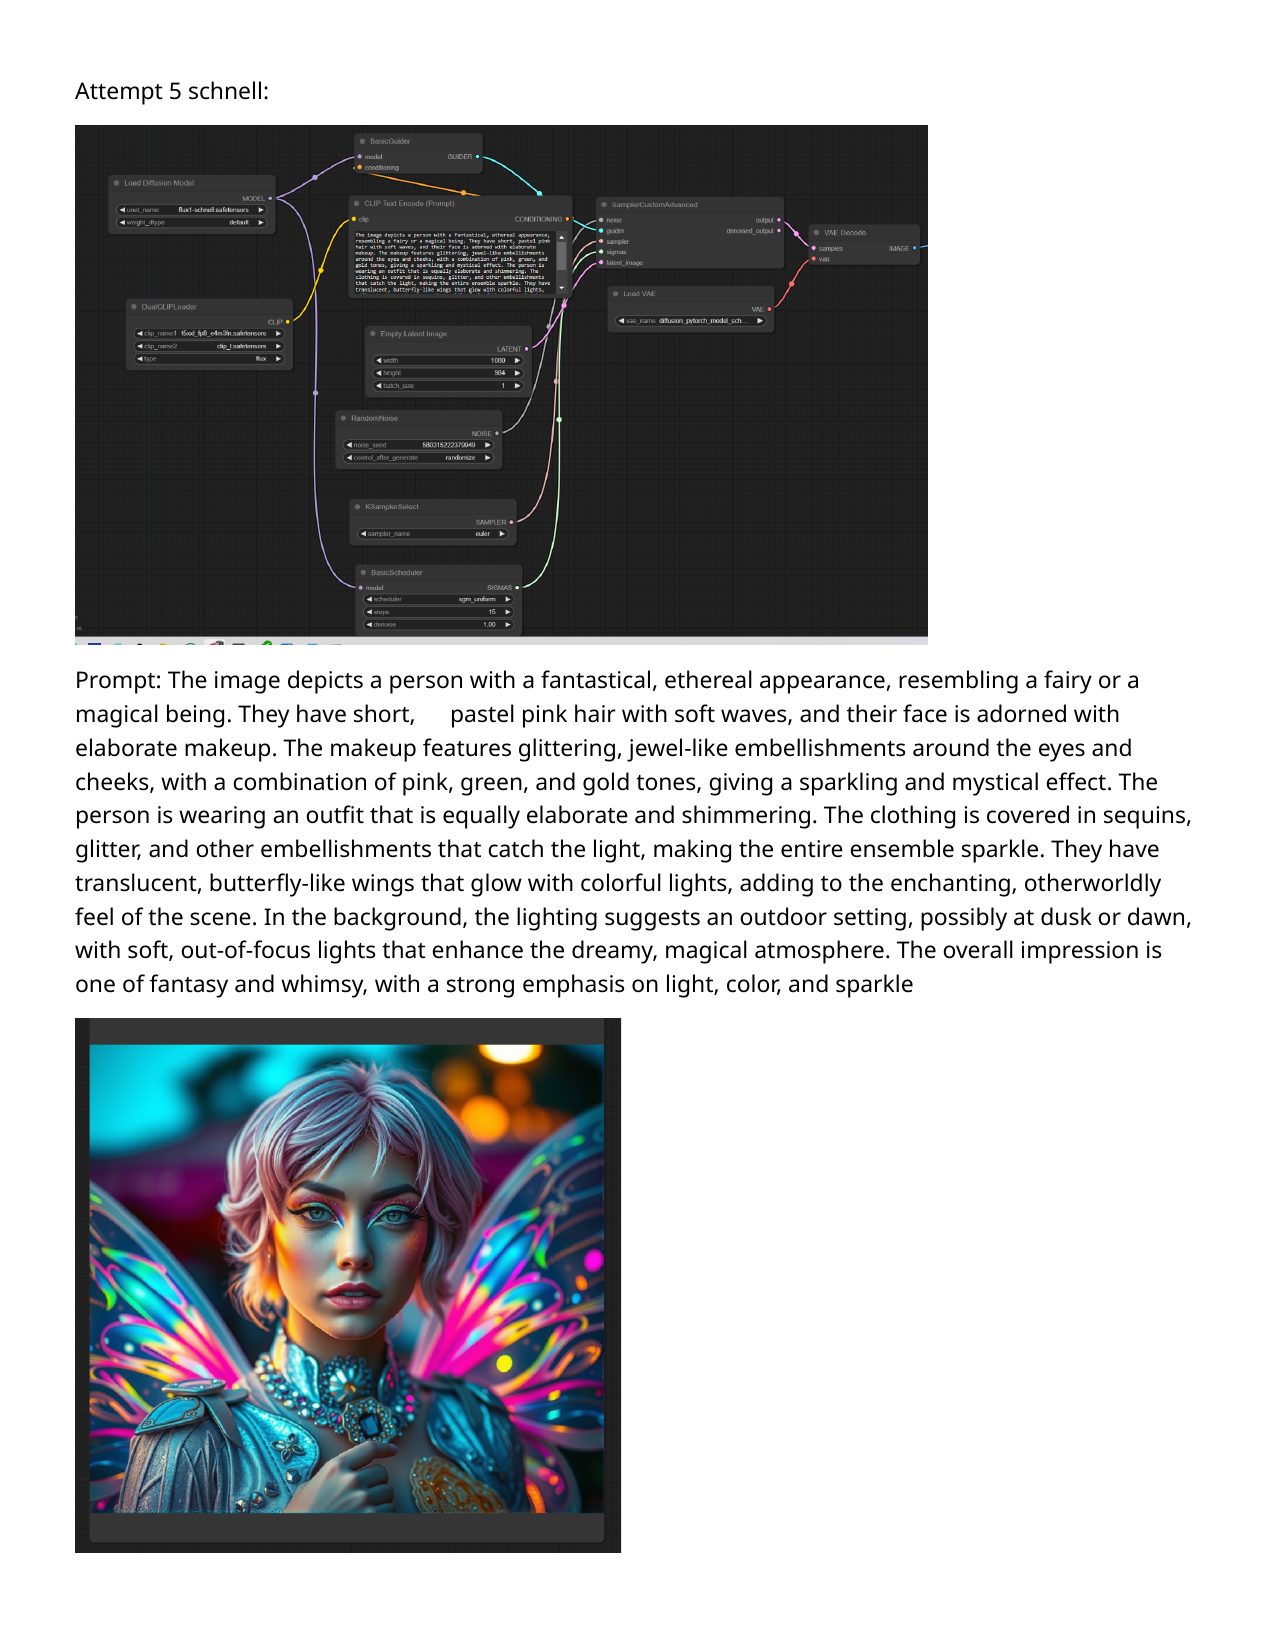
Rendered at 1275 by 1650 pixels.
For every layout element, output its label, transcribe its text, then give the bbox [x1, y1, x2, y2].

picture [75, 1018, 622, 1553]
picture [75, 125, 928, 645]
text Attempt 5 schnell: [75, 75, 1200, 106]
text Prompt: The image depicts a person with a fantastical, ethereal appearance, resembling a fairy or a magical being. They have short, pastel pink hair with soft waves, and their face is adorned with elaborate makeup. The makeup features glittering, jewel-like embellishments around the eyes and cheeks, with a combination of pink, green, and gold tones, giving a sparkling and mystical effect. The person is wearing an outfit that is equally elaborate and shimmering. The clothing is covered in sequins, glitter, and other embellishments that catch the light, making the entire ensemble sparkle. They have translucent, butterfly-like wings that glow with colorful lights, adding to the enchanting, otherworldly feel of the scene. In the background, the lighting suggests an outdoor setting, possibly at dusk or dawn, with soft, out-of-focus lights that enhance the dreamy, magical atmosphere. The overall impression is one of fantasy and whimsy, with a strong emphasis on light, color, and sparkle [75, 664, 1200, 999]
